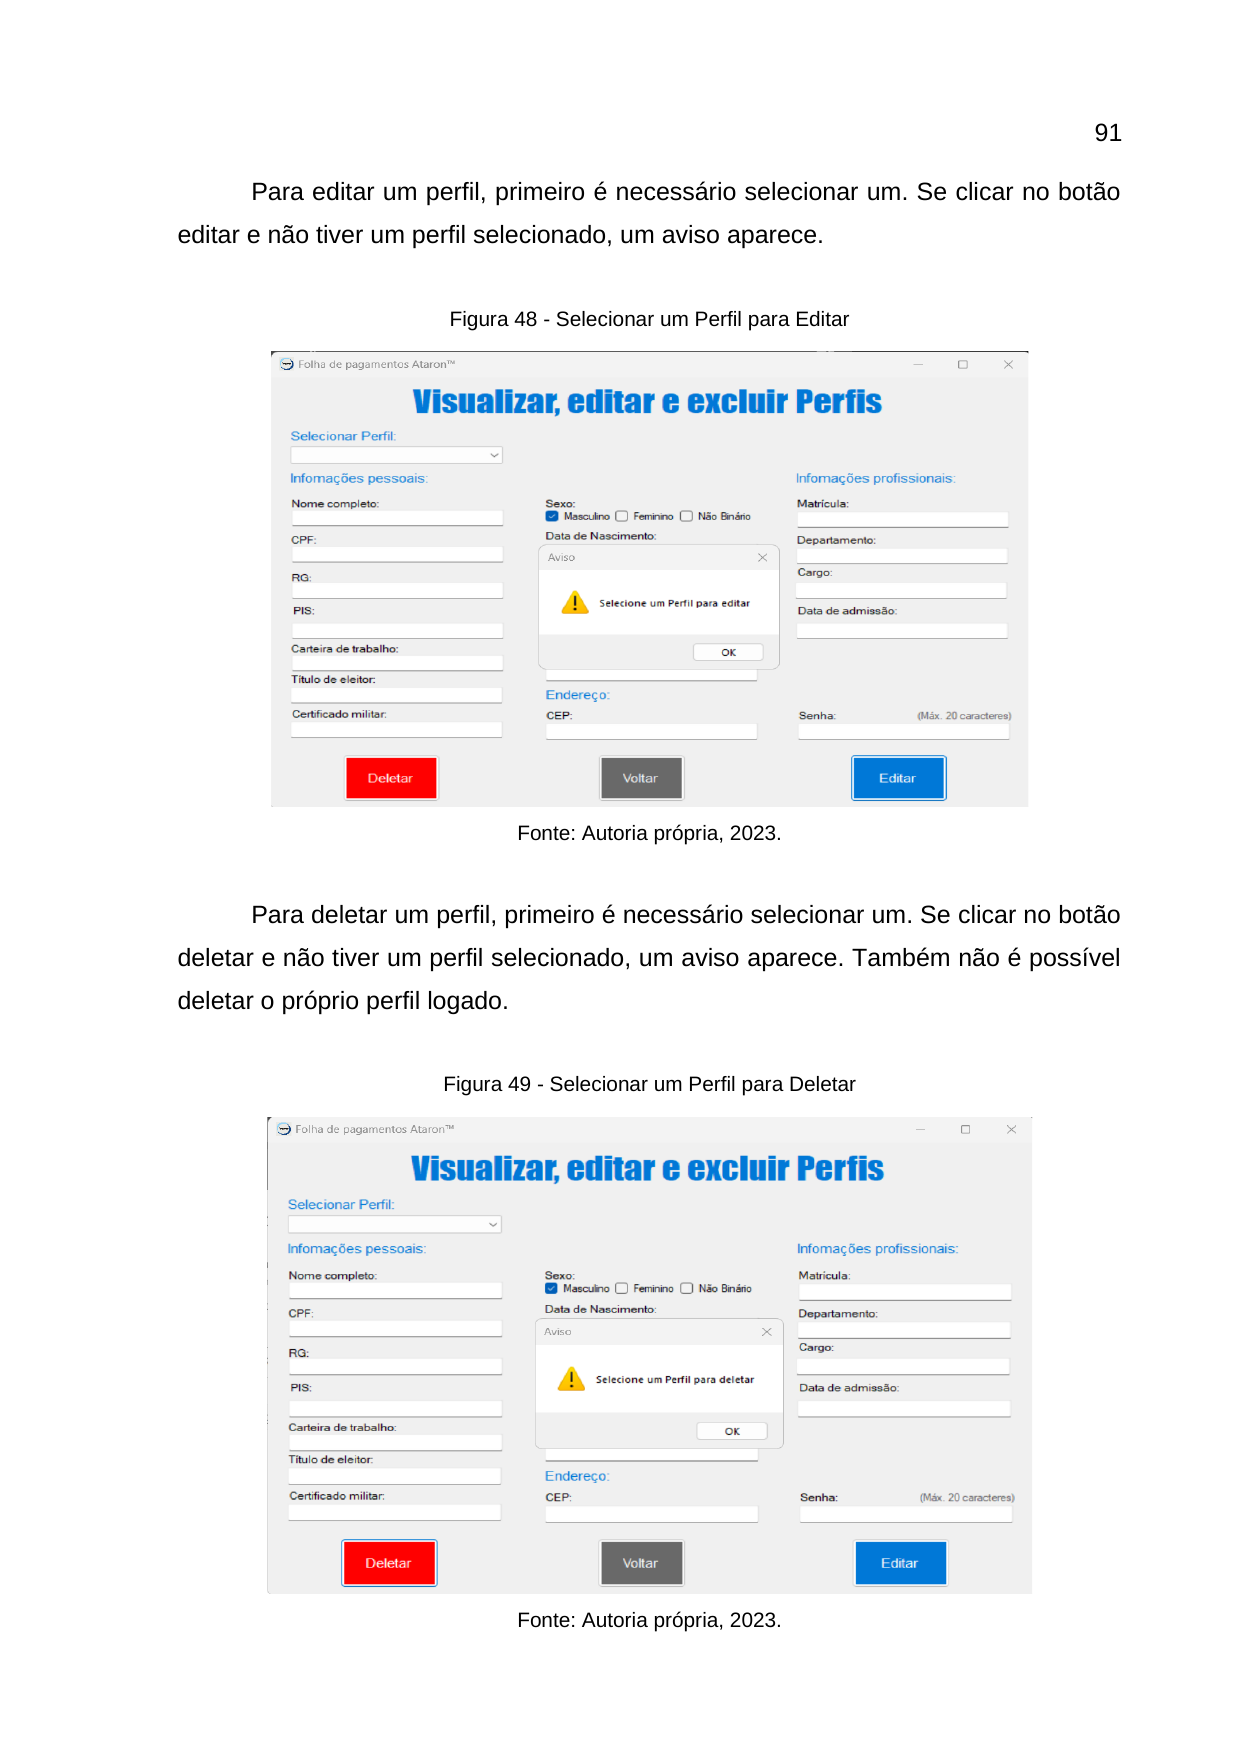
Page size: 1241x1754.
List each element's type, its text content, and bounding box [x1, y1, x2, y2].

text Fonte: Autoria própria, 2023. [177, 821, 1122, 845]
text Fonte: Autoria própria, 2023. [177, 1608, 1122, 1632]
text Figura - Selecionar um Perfil para Editar [177, 307, 1122, 331]
picture [271, 351, 1029, 807]
picture [267, 1117, 1033, 1594]
text Para editar um perfil, primeiro é necessário selecionar um. Se clicar no botão editar e não tiver um perfil selecionado, um aviso aparece. [177, 177, 1122, 249]
text Para deletar um perfil, primeiro é necessário selecionar um. Se clicar no botão deletar e não tiver um perfil selecionado, um aviso aparece. Também não é possível deletar o próprio perfil logado. [177, 900, 1122, 1015]
text Figura - Selecionar um Perfil para Deletar [177, 1072, 1122, 1096]
